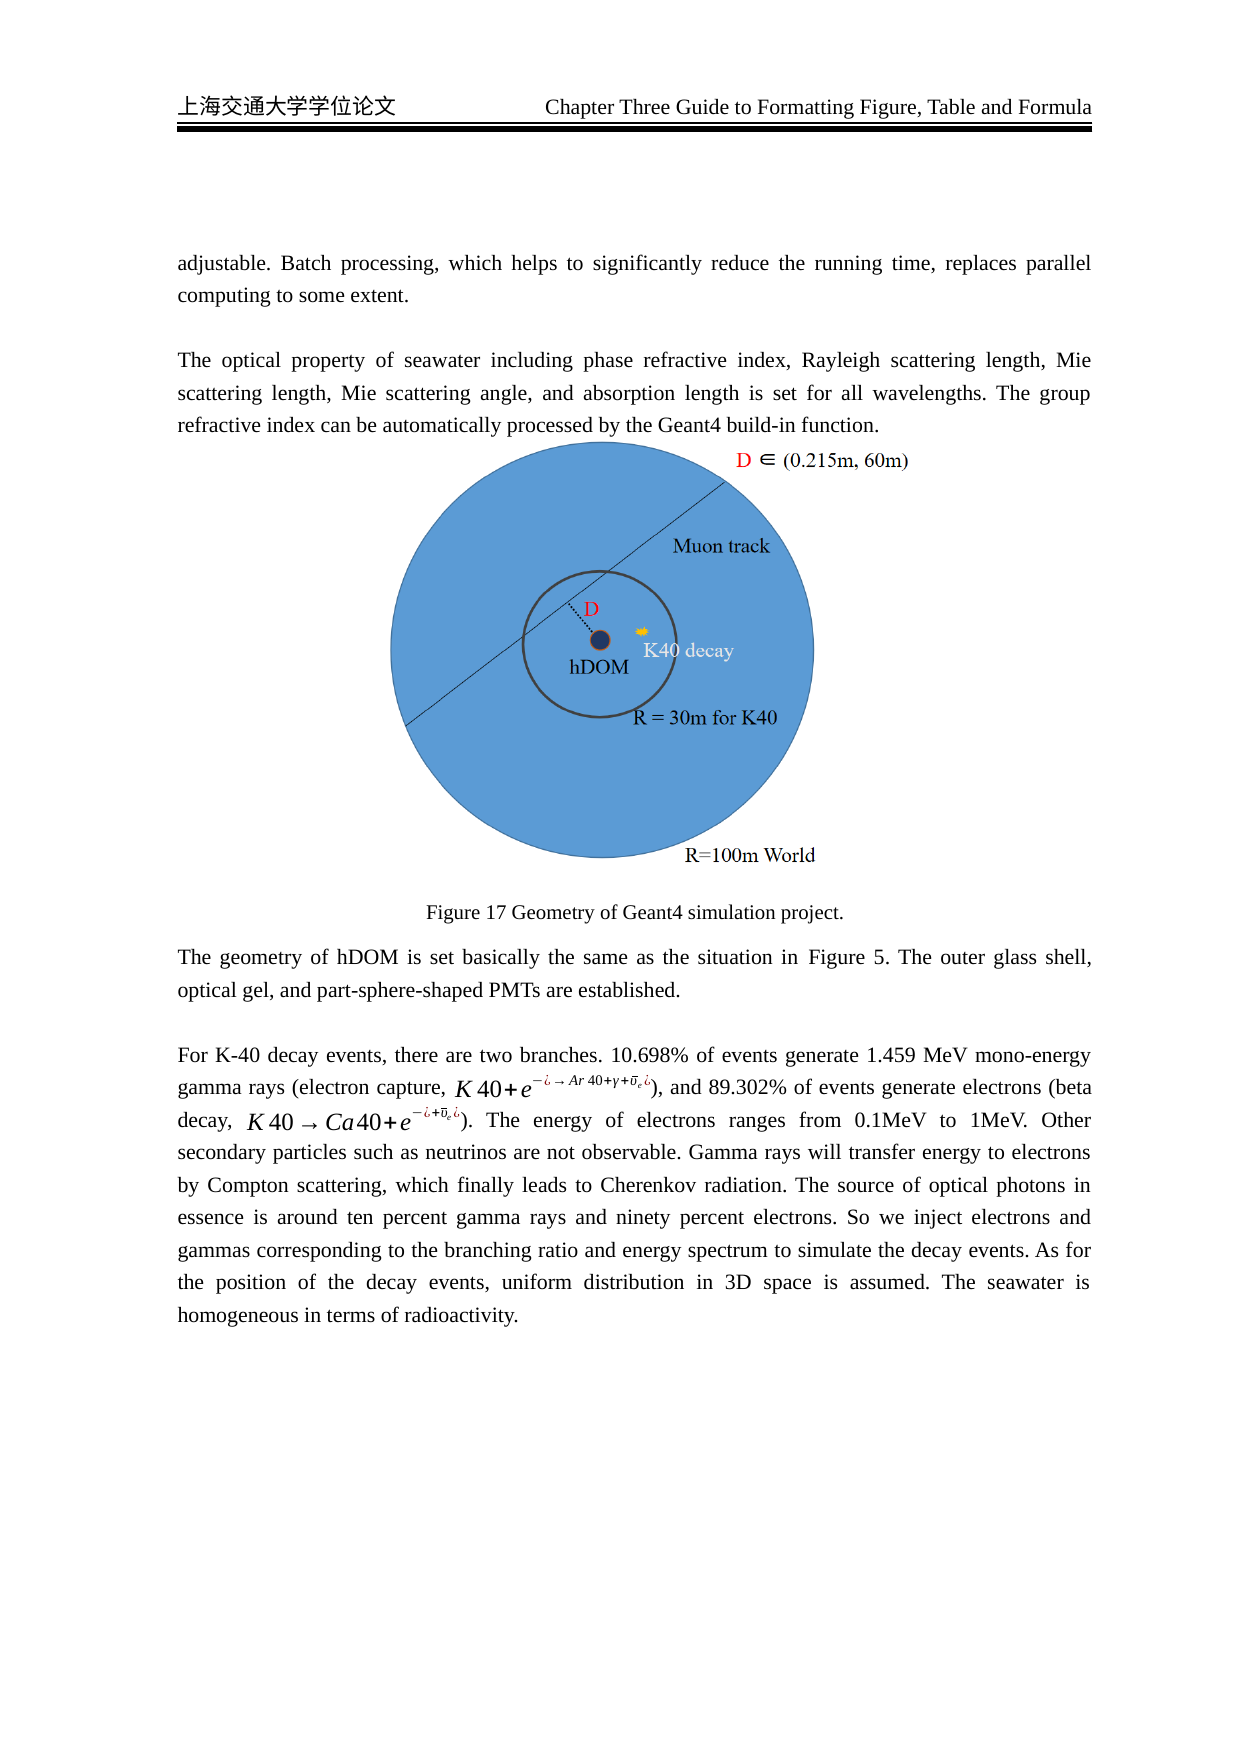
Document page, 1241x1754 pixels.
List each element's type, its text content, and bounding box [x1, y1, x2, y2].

text The optical property of seawater including phase refractive index, Rayleigh scattering length, Mie scattering length, Mie scattering angle, and absorption length is set for all wavelengths. The group refractive index can be automatically processed by the Geant4 build-in function. [177, 344, 1092, 441]
text For K-40 decay events, there are two branches. 10.698% of events generate 1.459 MeV mono-energy gamma rays (electron capture, ), and 89.302% of events generate electrons (beta decay, ). The energy of electrons ranges from 0.1MeV to 1MeV. Other secondary particles such as neutrinos are not observable. Gamma rays will transfer energy to electrons by Compton scattering, which finally leads to Cherenkov radiation. The source of optical photons in essence is around ten percent gamma rays and ninety percent electrons. So we inject electrons and gammas corresponding to the branching ratio and energy spectrum to simulate the decay events. As for the position of the decay events, uniform distribution in 3D space is assumed. The seawater is homogeneous in terms of radioactivity. [177, 1038, 1092, 1331]
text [177, 246, 1092, 311]
picture [345, 441, 925, 868]
text The geometry of hDOM is set basically the same as the situation in Figure 3. The outer glass shell, optical gel, and part-sphere-shaped PMTs are established. [177, 941, 1092, 1006]
text Figure 17 Geometry of Geant4 simulation project. [177, 896, 1092, 929]
